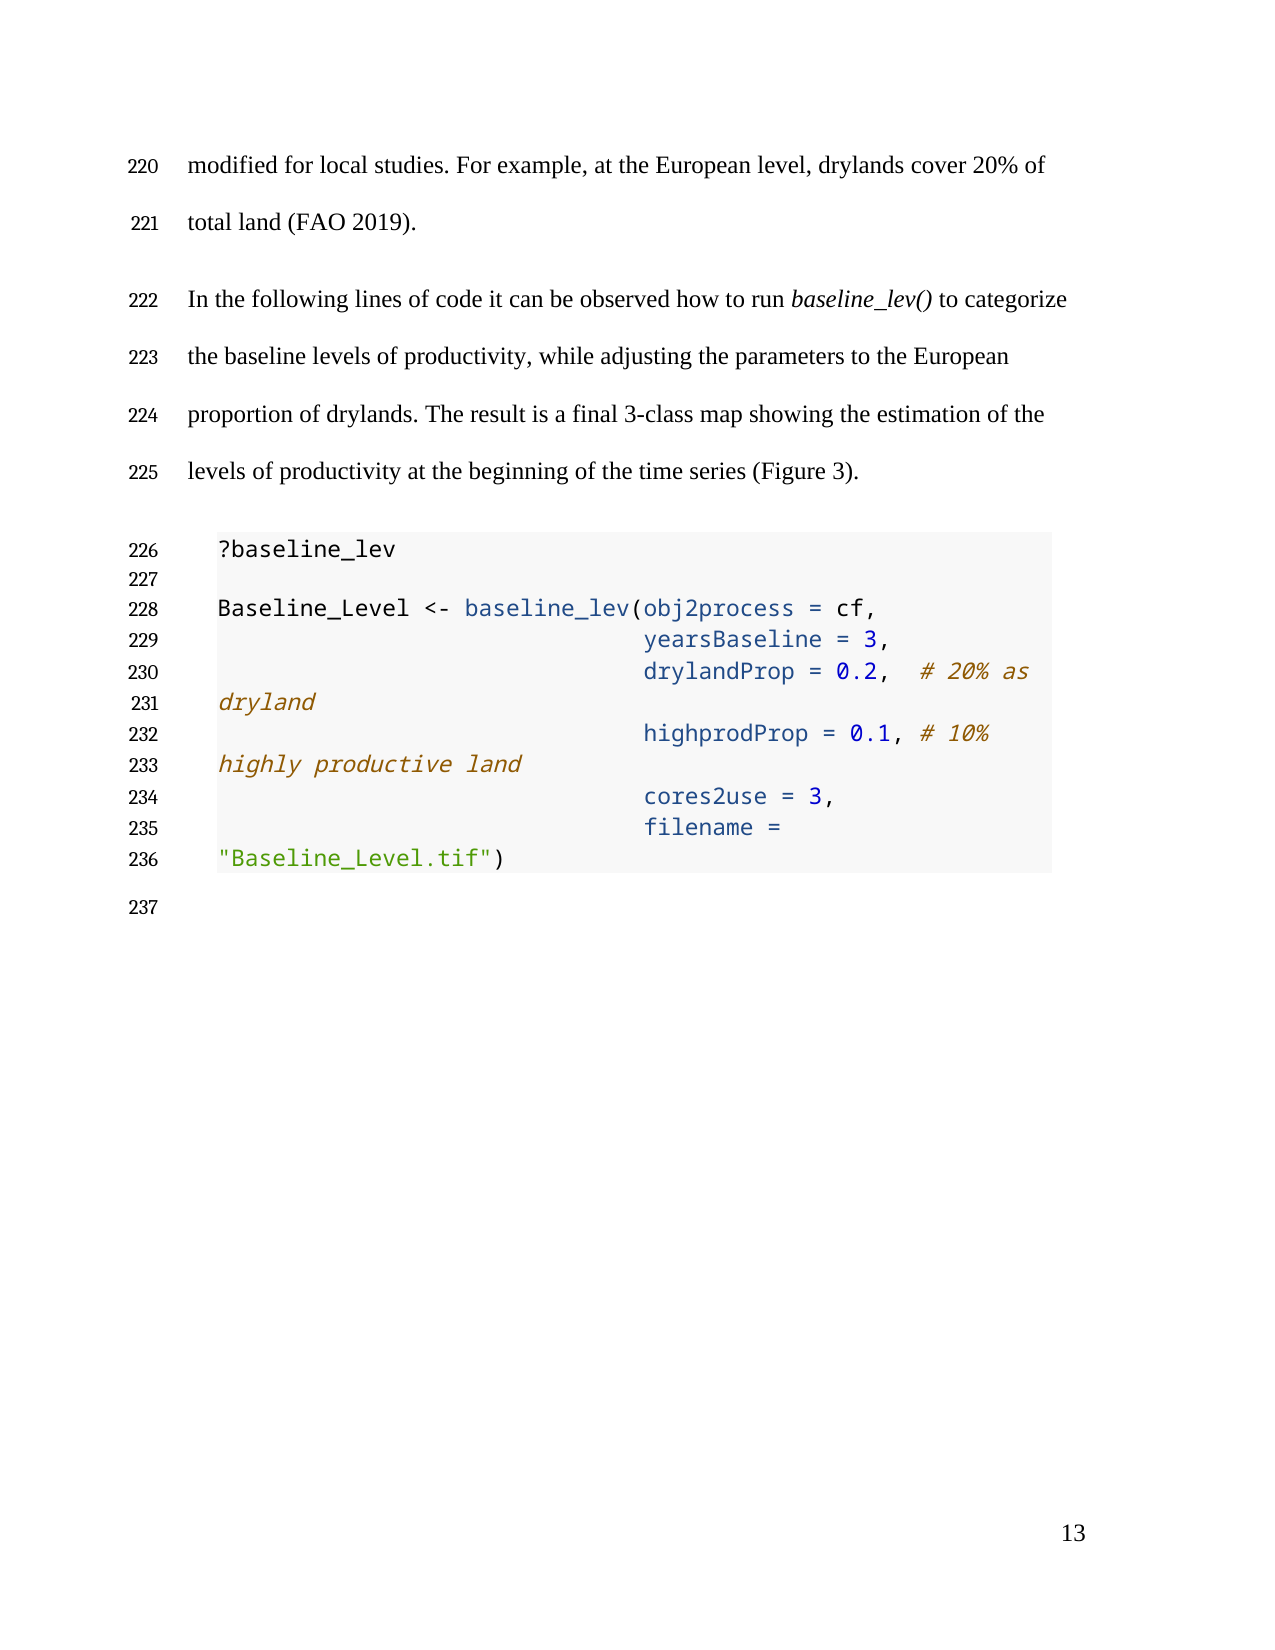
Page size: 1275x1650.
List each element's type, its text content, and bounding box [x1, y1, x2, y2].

text In the following lines of code it can be observed how to run baseline_lev() to categorize the baseline levels of productivity, while adjusting the parameters to the European proportion of drylands. The result is a final 3-class map showing the estimation of the levels of productivity at the beginning of the time series (Figure 3). [187, 284, 1087, 485]
text ?baseline_lev Baseline_Level <- baseline_lev(obj2process = cf, yearsBaseline = 3, drylandProp = 0.2, # 20% as dryland highprodProp = 0.1, # 10% highly productive land cores2use = 3, filename = "Baseline_Level.tif") [217, 532, 1052, 873]
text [187, 150, 1087, 236]
